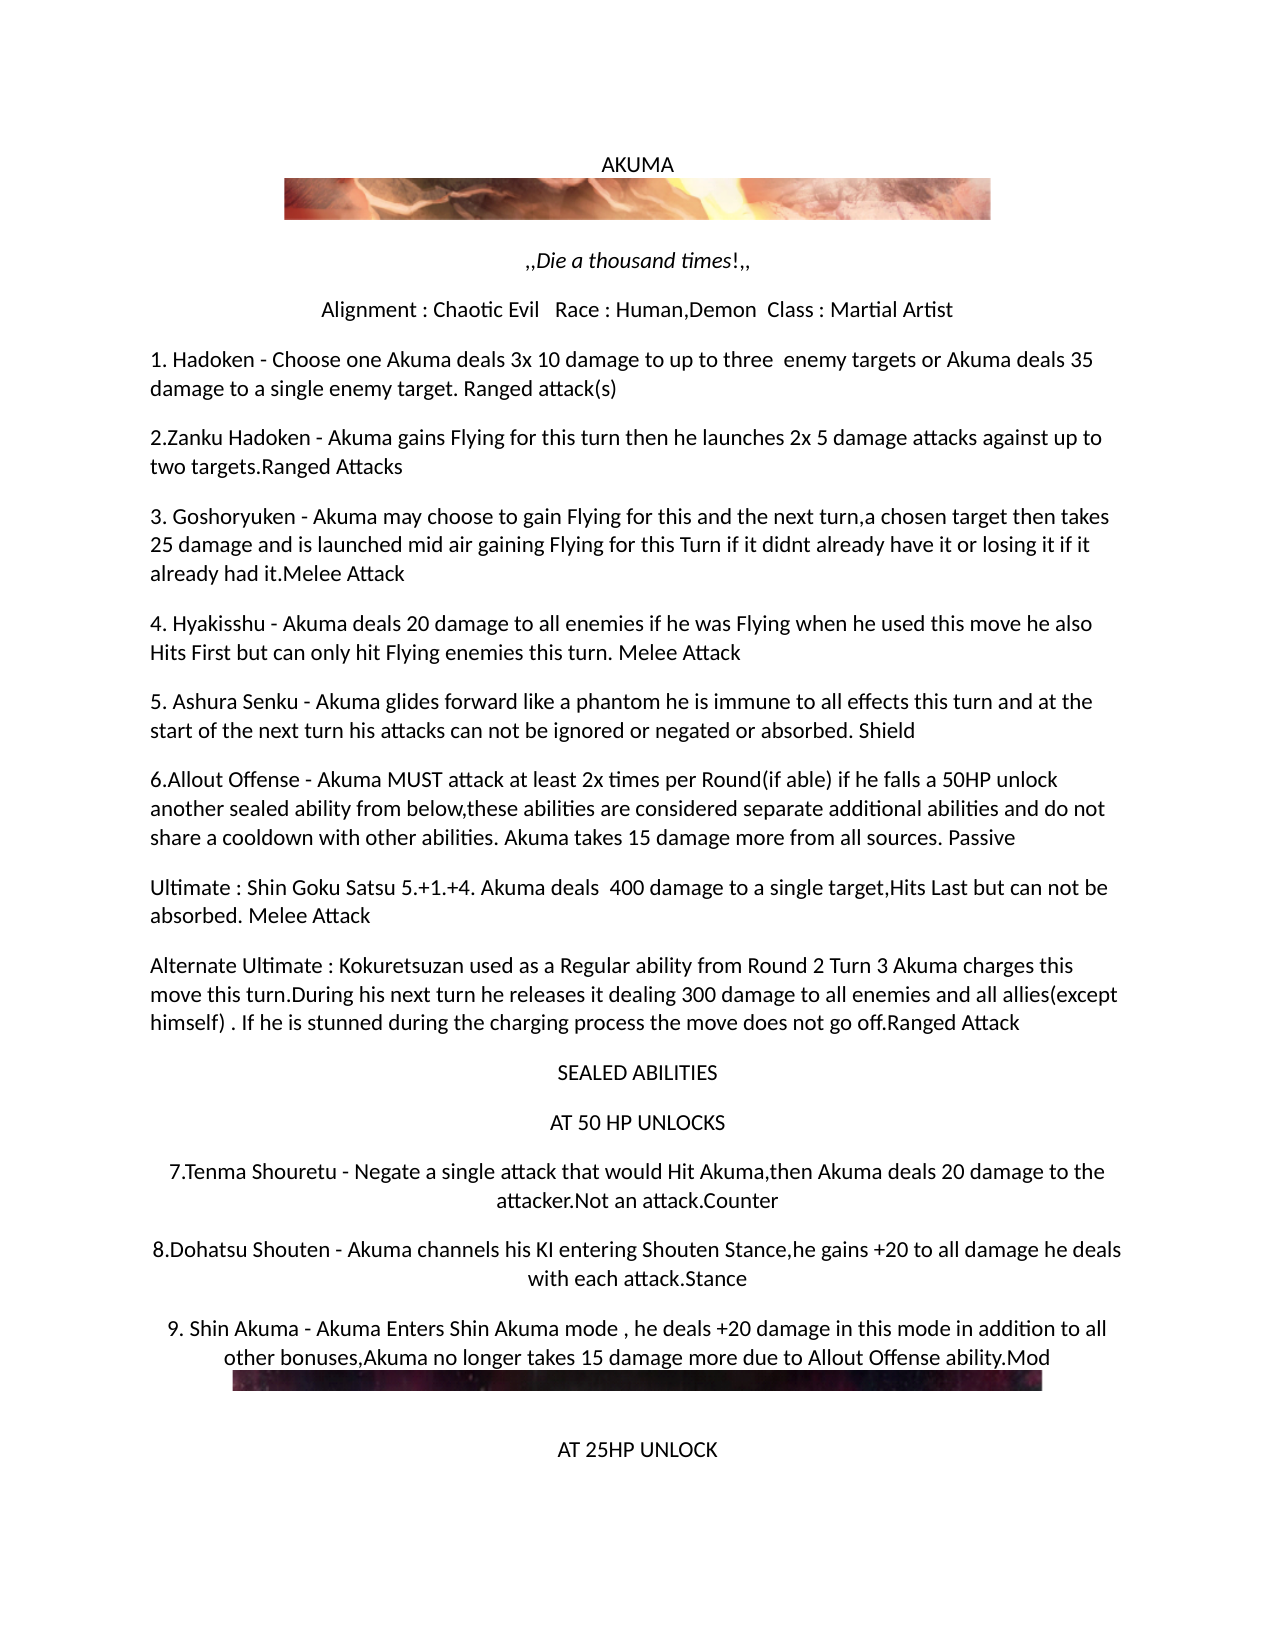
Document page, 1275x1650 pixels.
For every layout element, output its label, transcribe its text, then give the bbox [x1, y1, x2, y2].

text 6.Allout Offense - Akuma MUST attack at least 2x times per Round(if able) if he falls a 50HP unlock another sealed ability from below,these abilities are considered separate additional abilities and do not share a cooldown with other abilities. Akuma takes 15 damage more from all sources. Passive [150, 765, 1125, 851]
text SEALED ABILITIES [150, 1057, 1125, 1086]
text 8.Dohatsu Shouten - Akuma channels his KI entering Shouten Stance,he gains +20 to all damage he deals with each attack.Stance [150, 1235, 1125, 1292]
text 7.Tenma Shouretu - Negate a single attack that would Hit Akuma,then Akuma deals 20 damage to the attacker.Not an attack.Counter [150, 1157, 1125, 1214]
text Ultimate : Shin Goku Satsu 5.+1.+4. Akuma deals 400 damage to a single target,Hits Last but can not be absorbed. Melee Attack [150, 872, 1125, 929]
text 4. Hyakisshu - Akuma deals 20 damage to all enemies if he was Flying when he used this move he also Hits First but can only hit Flying enemies this turn. Melee Attack [150, 608, 1125, 666]
text 5. Ashura Senku - Akuma glides forward like a phantom he is immune to all effects this turn and at the start of the next turn his attacks can not be ignored or negated or absorbed. Shield [150, 687, 1125, 744]
text Alignment : Chaotic Evil Race : Human,Demon Class : Martial Artist [150, 295, 1125, 324]
text AT 50 HP UNLOCKS [150, 1107, 1125, 1136]
text 3. Goshoryuken - Akuma may choose to gain Flying for this and the next turn,a chosen target then takes 25 damage and is launched mid air gaining Flying for this Turn if it didnt already have it or losing it if it already had it.Melee Attack [150, 501, 1125, 587]
text ,,Die a thousand times!,, [150, 245, 1125, 274]
text AKUMA [150, 150, 1125, 179]
text Alternate Ultimate : Kokuretsuzan used as a Regular ability from Round 2 Turn 3 Akuma charges this move this turn.During his next turn he releases it dealing 300 damage to all enemies and all allies(except himself) . If he is stunned during the charging process the move does not go off.Ranged Attack [150, 950, 1125, 1037]
text 1. Hadoken - Choose one Akuma deals 3x 10 damage to up to three enemy targets or Akuma deals 35 damage to a single enemy target. Ranged attack(s) [150, 344, 1125, 402]
text 9. Shin Akuma - Akuma Enters Shin Akuma mode , he deals +20 damage in this mode in addition to all other bonuses,Akuma no longer takes 15 damage more due to Allout Offense ability.Mod [150, 1313, 1125, 1371]
text AT 25HP UNLOCK [150, 1437, 1125, 1462]
text 2.Zanku Hadoken - Akuma gains Flying for this turn then he launches 2x 5 damage attacks against up to two targets.Ranged Attacks [150, 423, 1125, 480]
